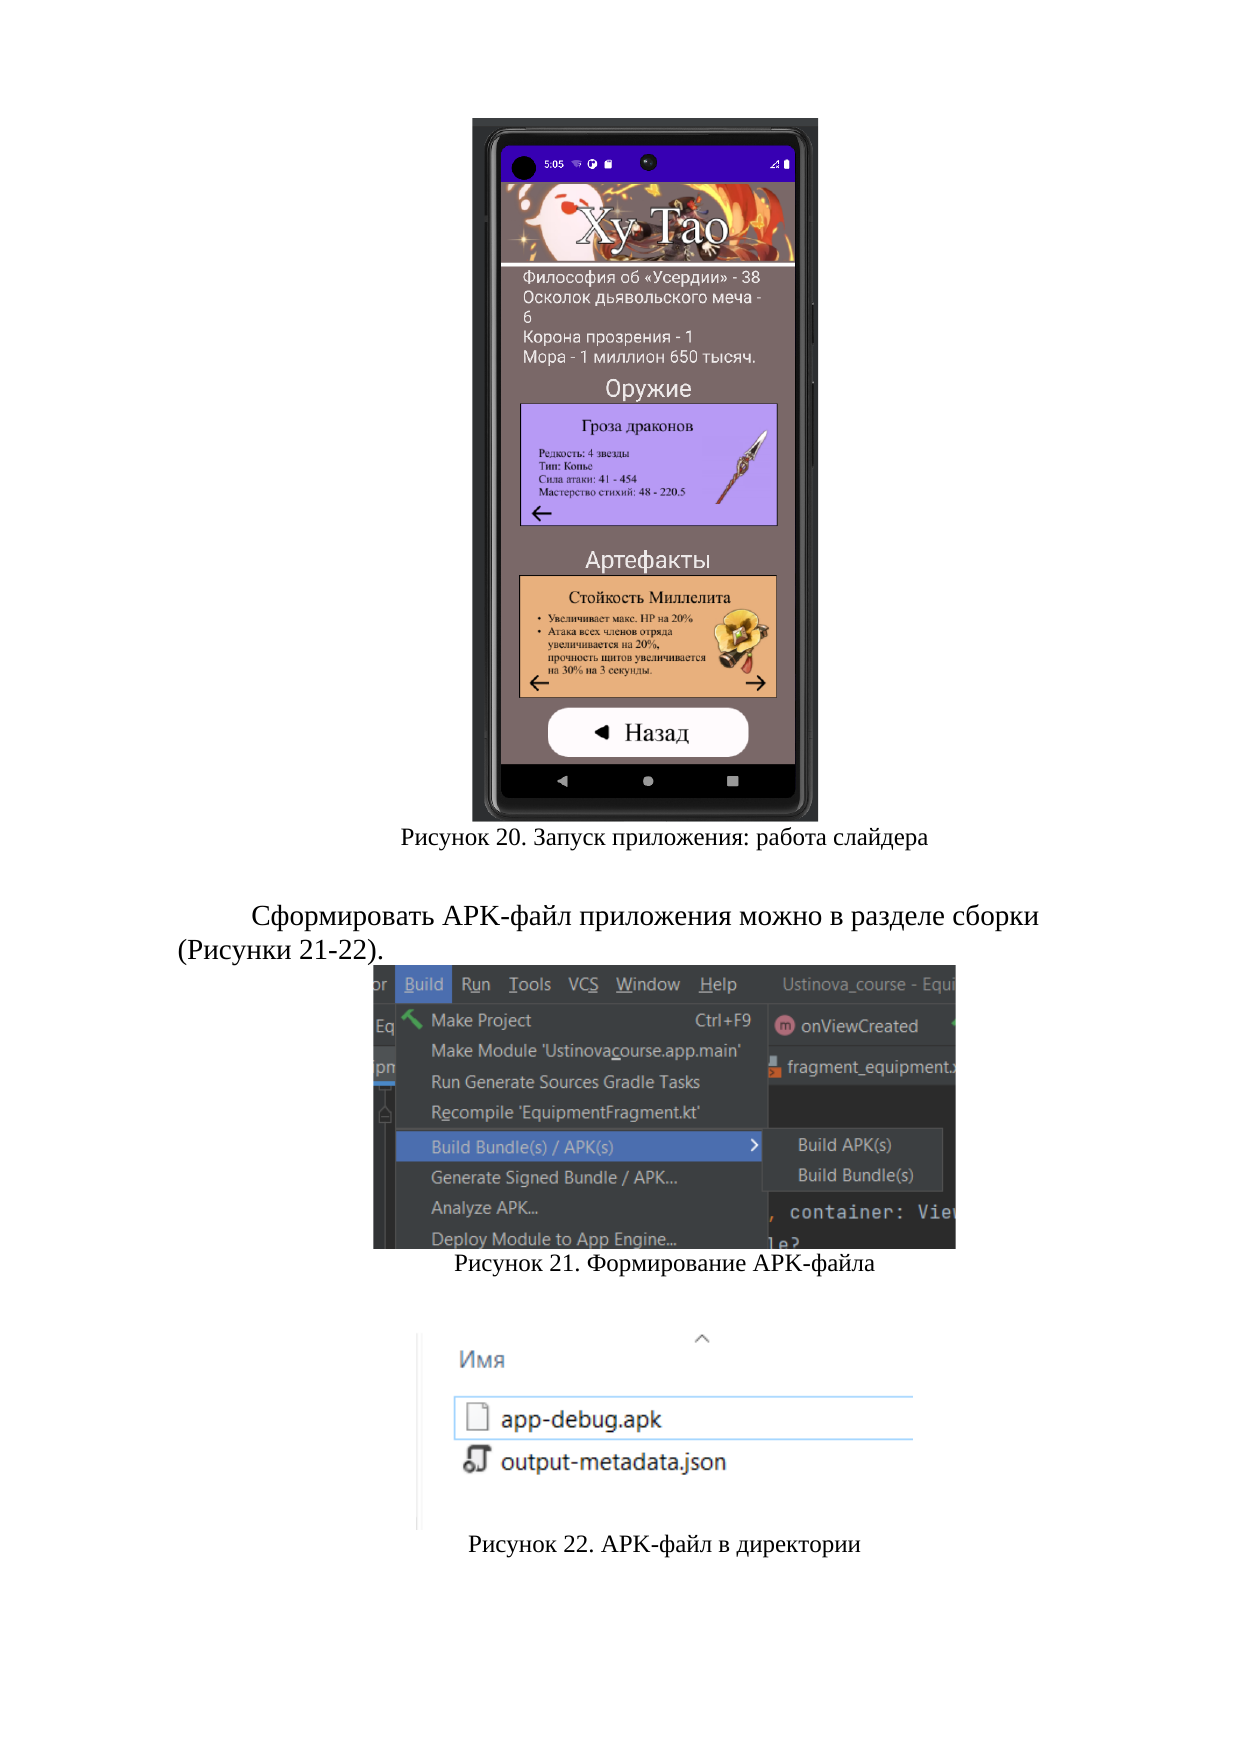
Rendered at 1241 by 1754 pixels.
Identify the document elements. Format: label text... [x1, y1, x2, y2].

text Рисунок 22. APK-файл в директории [177, 1529, 1152, 1558]
picture [472, 118, 819, 822]
text Сформировать APK-файл приложения можно в разделе сборки (Рисунки 21-22). [177, 898, 1152, 966]
text Рисунок 21. Формирование APK-файла [177, 1248, 1152, 1277]
picture [416, 1324, 913, 1530]
text Рисунок 20. Запуск приложения: работа слайдера [177, 822, 1152, 851]
picture [373, 965, 956, 1249]
